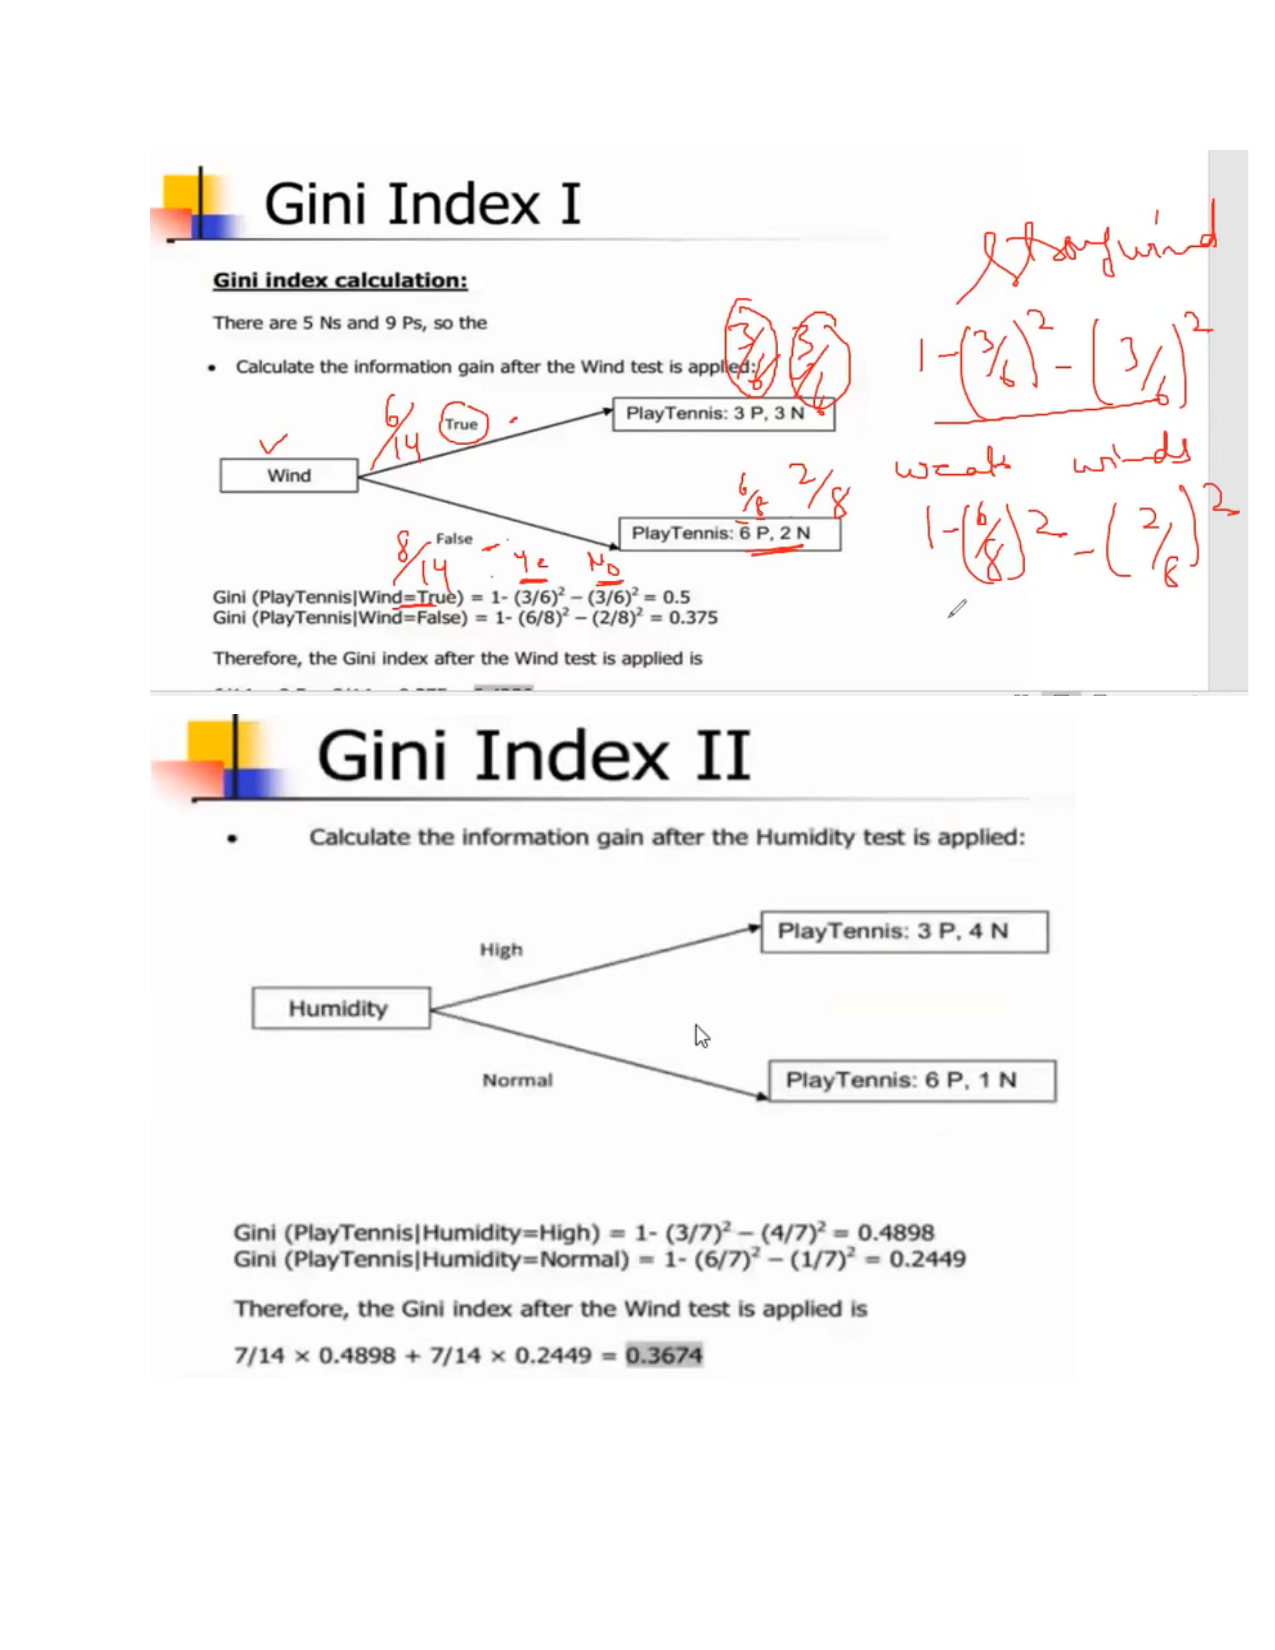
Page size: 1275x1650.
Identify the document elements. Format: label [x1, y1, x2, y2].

picture [150, 714, 1077, 1380]
picture [150, 150, 1249, 696]
